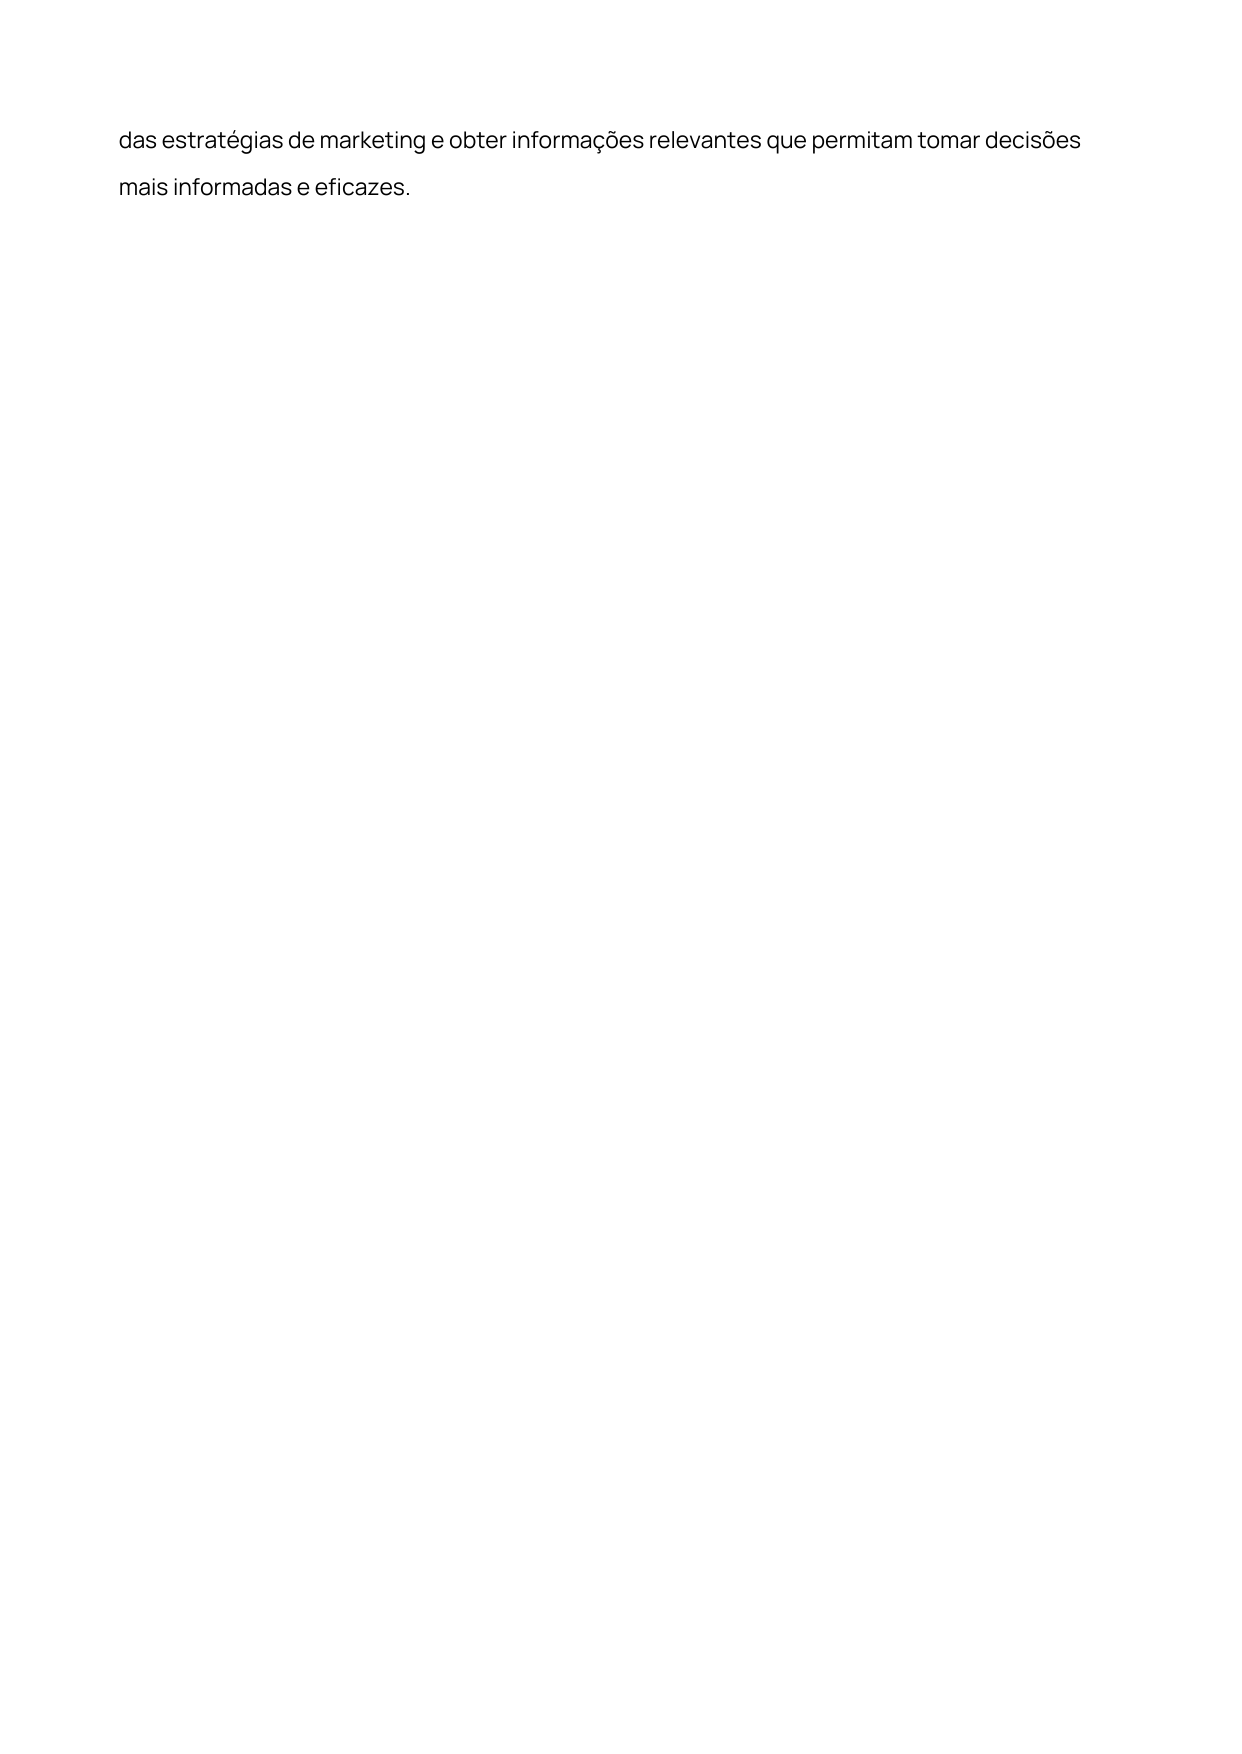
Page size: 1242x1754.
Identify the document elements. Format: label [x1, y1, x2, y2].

text [119, 124, 1123, 203]
